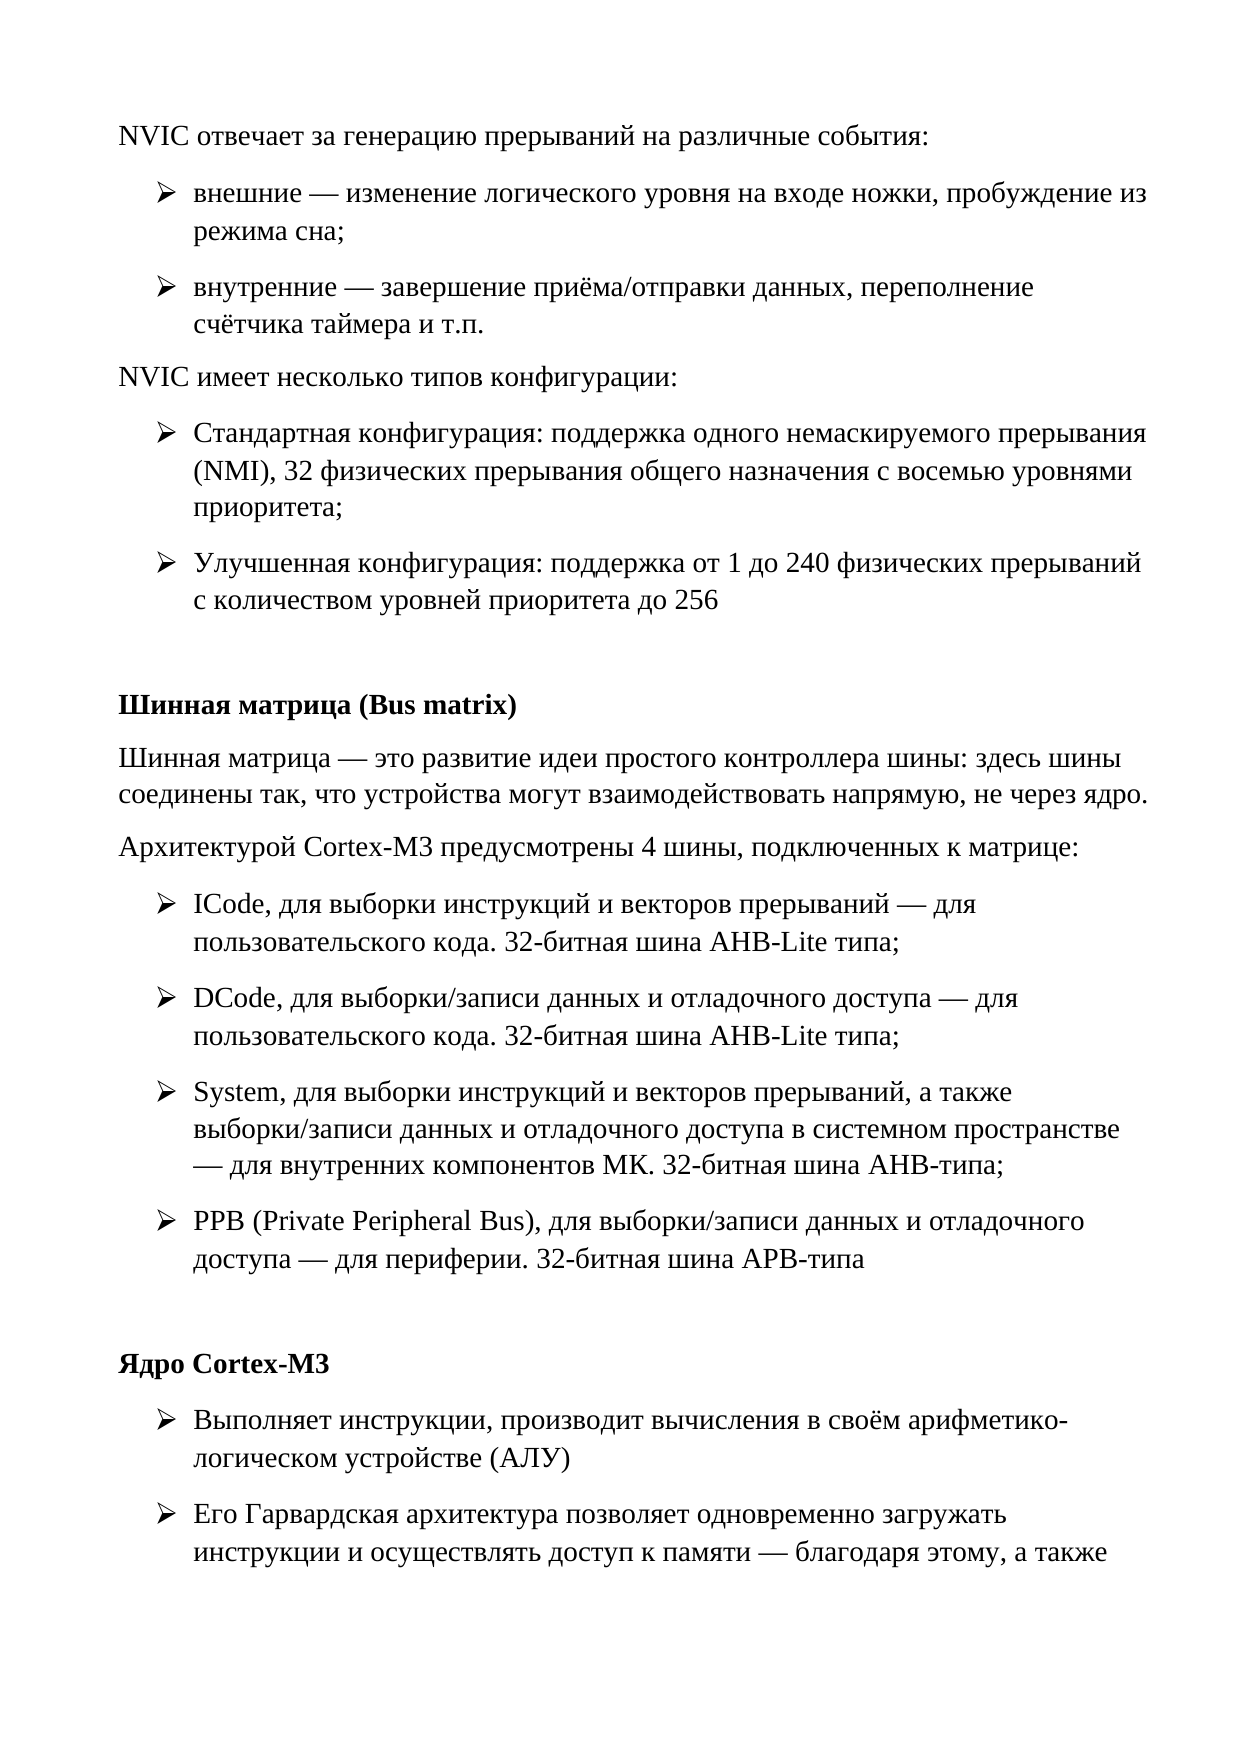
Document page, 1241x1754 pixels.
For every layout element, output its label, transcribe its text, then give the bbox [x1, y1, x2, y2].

list внешние — изменение логического уровня на входе ножки, пробуждение из режима сна; [156, 171, 1152, 246]
list DCode, для выборки/записи данных и отладочного доступа — для пользовательского кода. 32-битная шина AHB-Lite типа; [156, 976, 1152, 1051]
list Выполняет инструкции, производит вычисления в своём арифметико-логическом устройстве (АЛУ) [156, 1399, 1152, 1474]
text NVIC имеет несколько типов конфигурации: [118, 359, 1152, 392]
list Стандартная конфигурация: поддержка одного немаскируемого прерывания (NMI), 32 физических прерывания общего назначения с восемью уровнями приоритета; [156, 411, 1152, 522]
text Шинная матрица (Bus matrix) [118, 687, 1152, 721]
list System, для выборки инструкций и векторов прерываний, а также выборки/записи данных и отладочного доступа в системном пространстве — для внутренних компонентов МК. 32-битная шина AHB-типа; [156, 1070, 1152, 1181]
text Ядро Cortex-M3 [118, 1346, 1152, 1379]
list Улучшенная конфигурация: поддержка от 1 до 240 физических прерываний с количеством уровней приоритета до 256 [156, 541, 1152, 616]
text NVIC отвечает за генерацию прерываний на различные события: [118, 118, 1152, 152]
list ICode, для выборки инструкций и векторов прерываний — для пользовательского кода. 32-битная шина AHB-Lite типа; [156, 882, 1152, 957]
text Шинная матрица — это развитие идеи простого контроллера шины: здесь шины соединены так, что устройства могут взаимодействовать напрямую, не через ядро. [118, 740, 1152, 810]
list PPB (Private Peripheral Bus), для выборки/записи данных и отладочного доступа — для периферии. 32-битная шина APB-типа [156, 1199, 1152, 1274]
text Архитектурой Cortex-M3 предусмотрены 4 шины, подключенных к матрице: [118, 829, 1152, 863]
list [156, 1492, 1152, 1568]
list внутренние — завершение приёма/отправки данных, переполнение счётчика таймера и т.п. [156, 265, 1152, 340]
